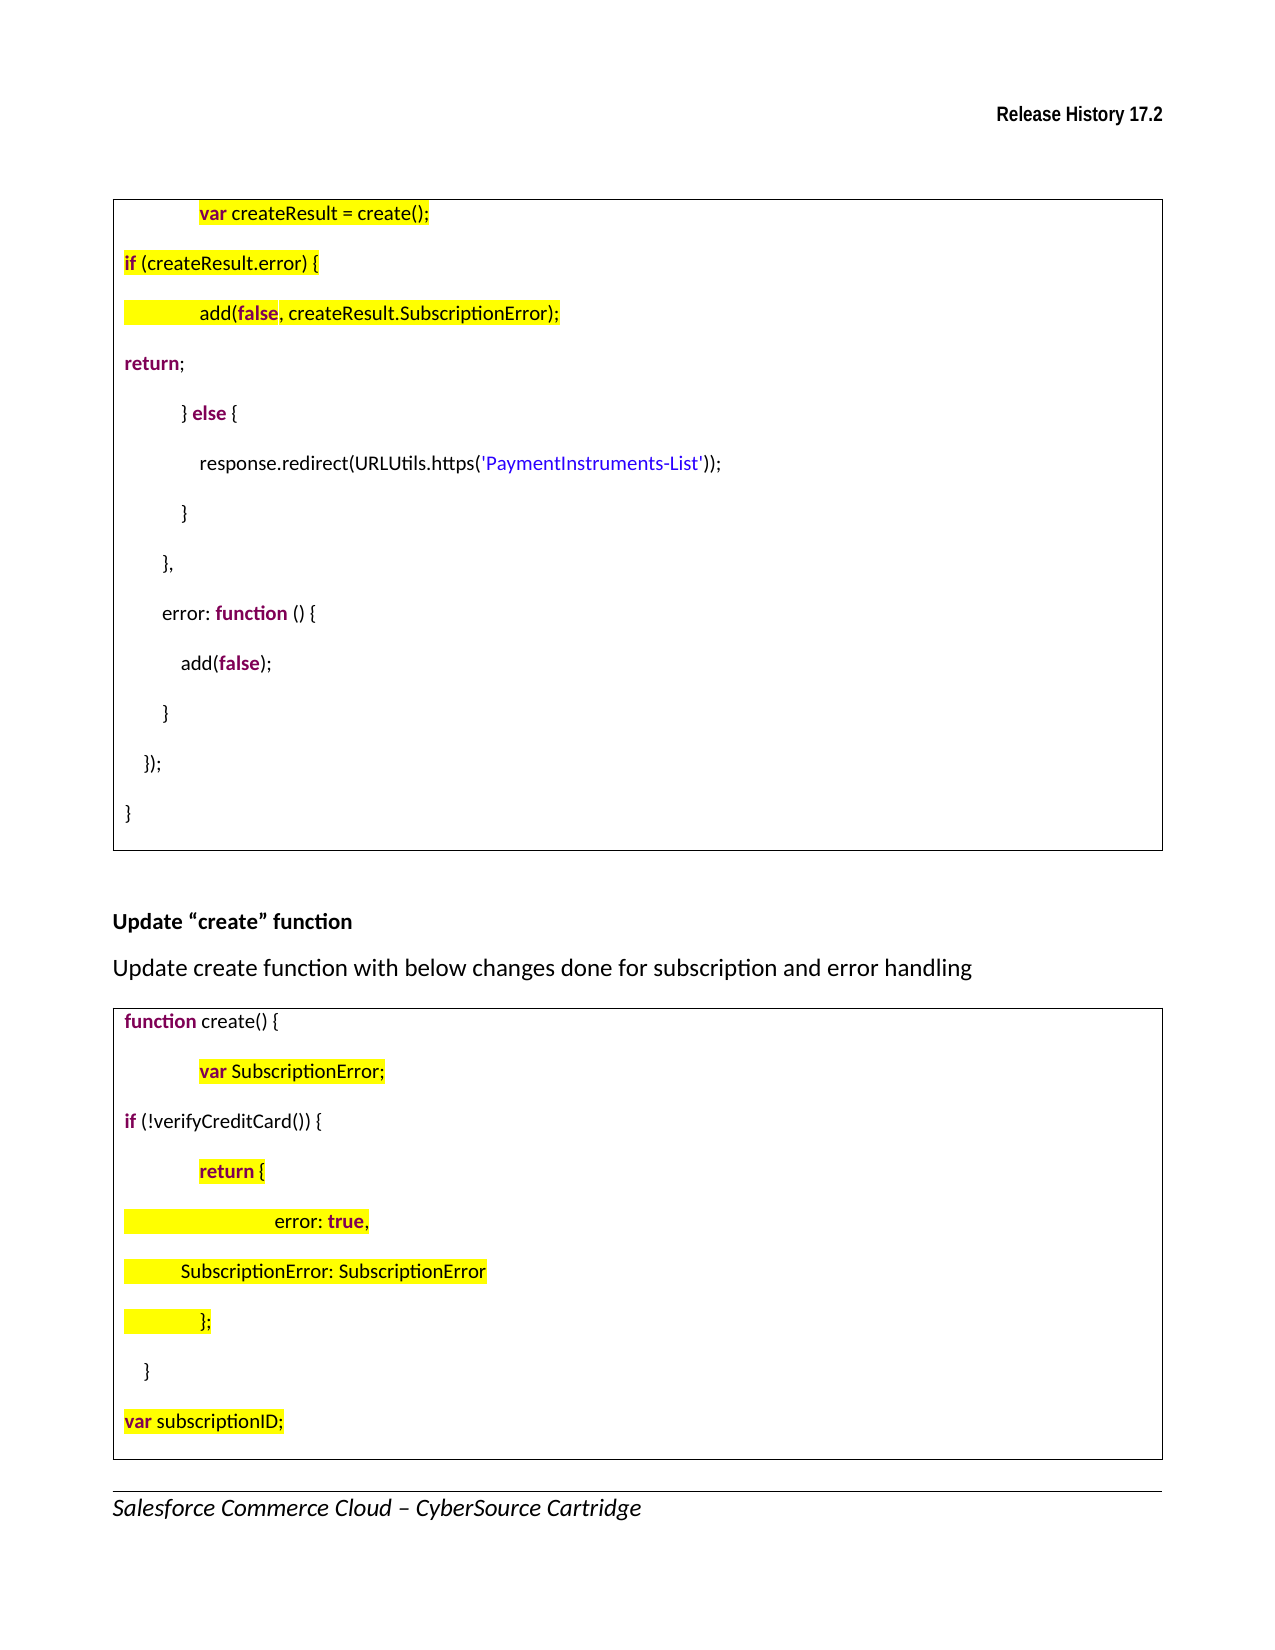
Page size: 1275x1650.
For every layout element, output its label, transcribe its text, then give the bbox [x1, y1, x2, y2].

text Update create function with below changes done for subscription and error handling [112, 952, 1162, 982]
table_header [114, 200, 1162, 850]
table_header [114, 1009, 1162, 1459]
subtitle Update “create” function [112, 907, 1162, 935]
